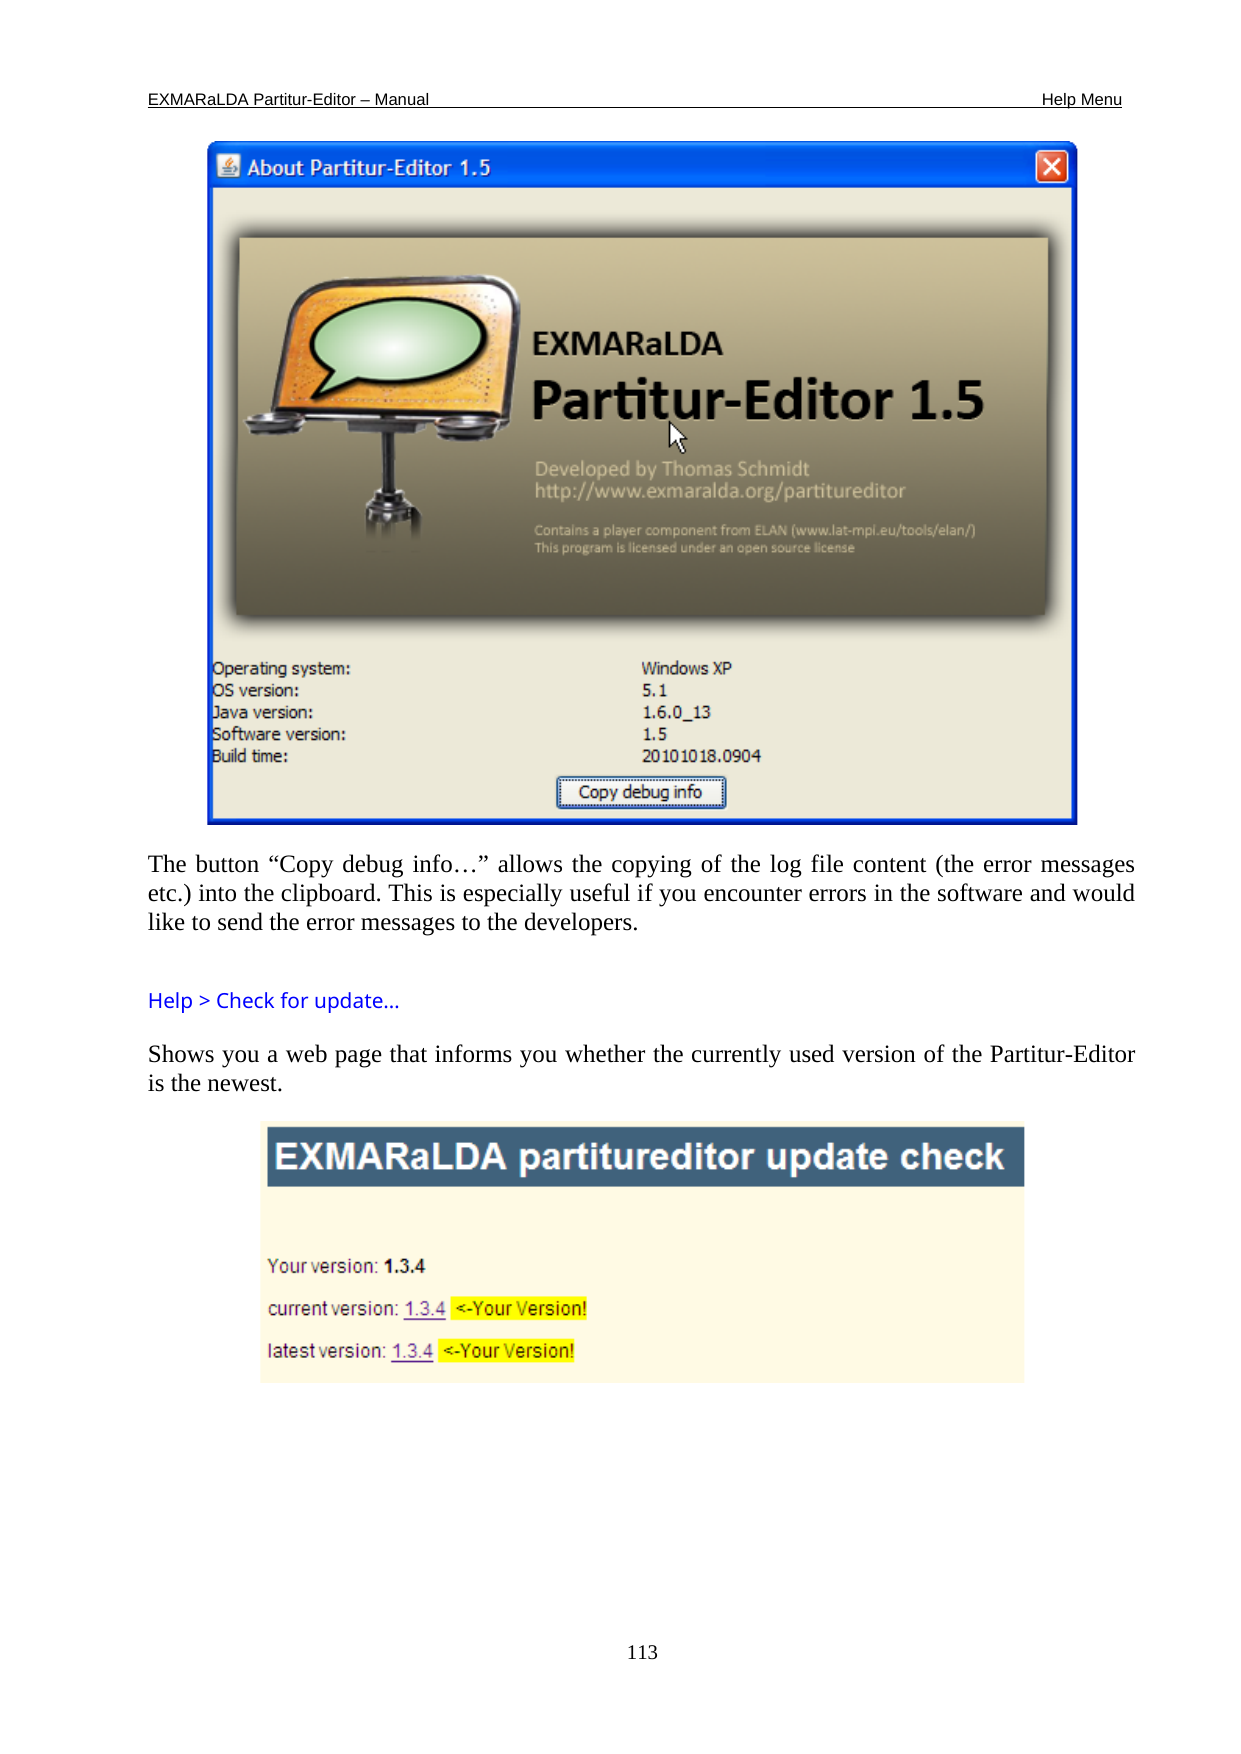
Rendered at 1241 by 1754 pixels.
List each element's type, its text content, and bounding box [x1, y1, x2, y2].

picture [260, 1121, 1025, 1383]
picture [207, 141, 1078, 825]
text Shows you a web page that informs you whether the currently used version of the Partitur-Editor is the newest. [148, 1039, 1137, 1097]
subtitle Help > Check for update… [148, 986, 1137, 1014]
text The button “Copy debug info…” allows the copying of the log file content (the error messages etc.) into the clipboard. This is especially useful if you encounter errors in the software and would like to send the error messages to the developers. [148, 849, 1137, 936]
